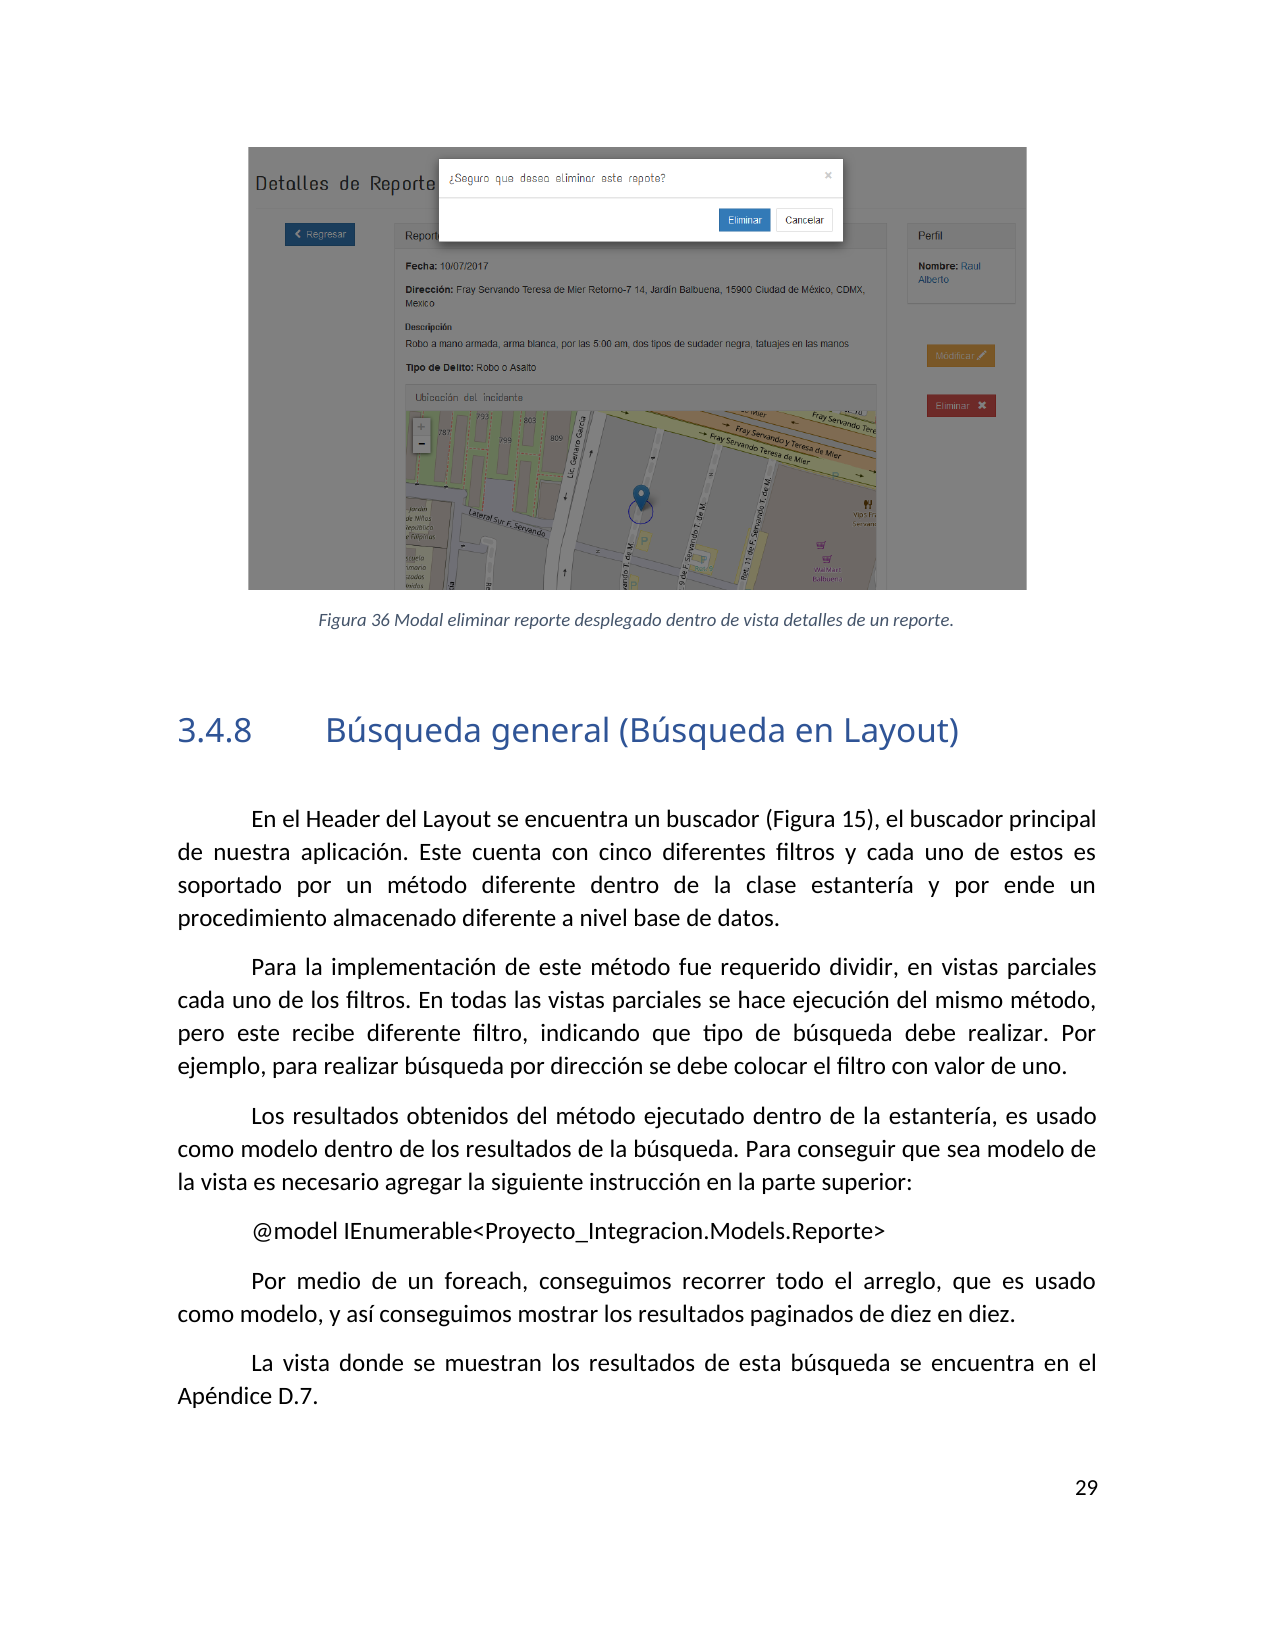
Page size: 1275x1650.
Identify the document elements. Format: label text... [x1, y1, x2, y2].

text Los resultados obtenidos del método ejecutado dentro de la estantería, es usado como modelo dentro de los resultados de la búsqueda. Para conseguir que sea modelo de la vista es necesario agregar la siguiente instrucción en la parte superior: [177, 1100, 1098, 1196]
subtitle Búsqueda general (Búsqueda en Layout) [177, 707, 1098, 753]
text Para la implementación de este método fue requerido dividir, en vistas parciales cada uno de los filtros. En todas las vistas parciales se hace ejecución del mismo método, pero este recibe diferente filtro, indicando que tipo de búsqueda debe realizar. Por ejemplo, para realizar búsqueda por dirección se debe colocar el filtro con valor de uno. [177, 951, 1098, 1081]
text Por medio de un foreach, conseguimos recorrer todo el arreglo, que es usado como modelo, y así conseguimos mostrar los resultados paginados de diez en diez. [177, 1265, 1098, 1328]
text En el Header del Layout se encuentra un buscador (Figura 15), el buscador principal de nuestra aplicación. Este cuenta con cinco diferentes filtros y cada uno de estos es soportado por un método diferente dentro de la clase estantería y por ende un procedimiento almacenado diferente a nivel base de datos. [177, 803, 1098, 932]
text Figura 36 Modal eliminar reporte desplegado dentro de vista detalles de un reporte. [177, 608, 1098, 631]
text @model IEnumerable<Proyecto_Integracion.Models.Reporte> [177, 1215, 1098, 1246]
text La vista donde se muestran los resultados de esta búsqueda se encuentra en el Apéndice D.7. [177, 1347, 1098, 1411]
picture [248, 147, 1027, 590]
